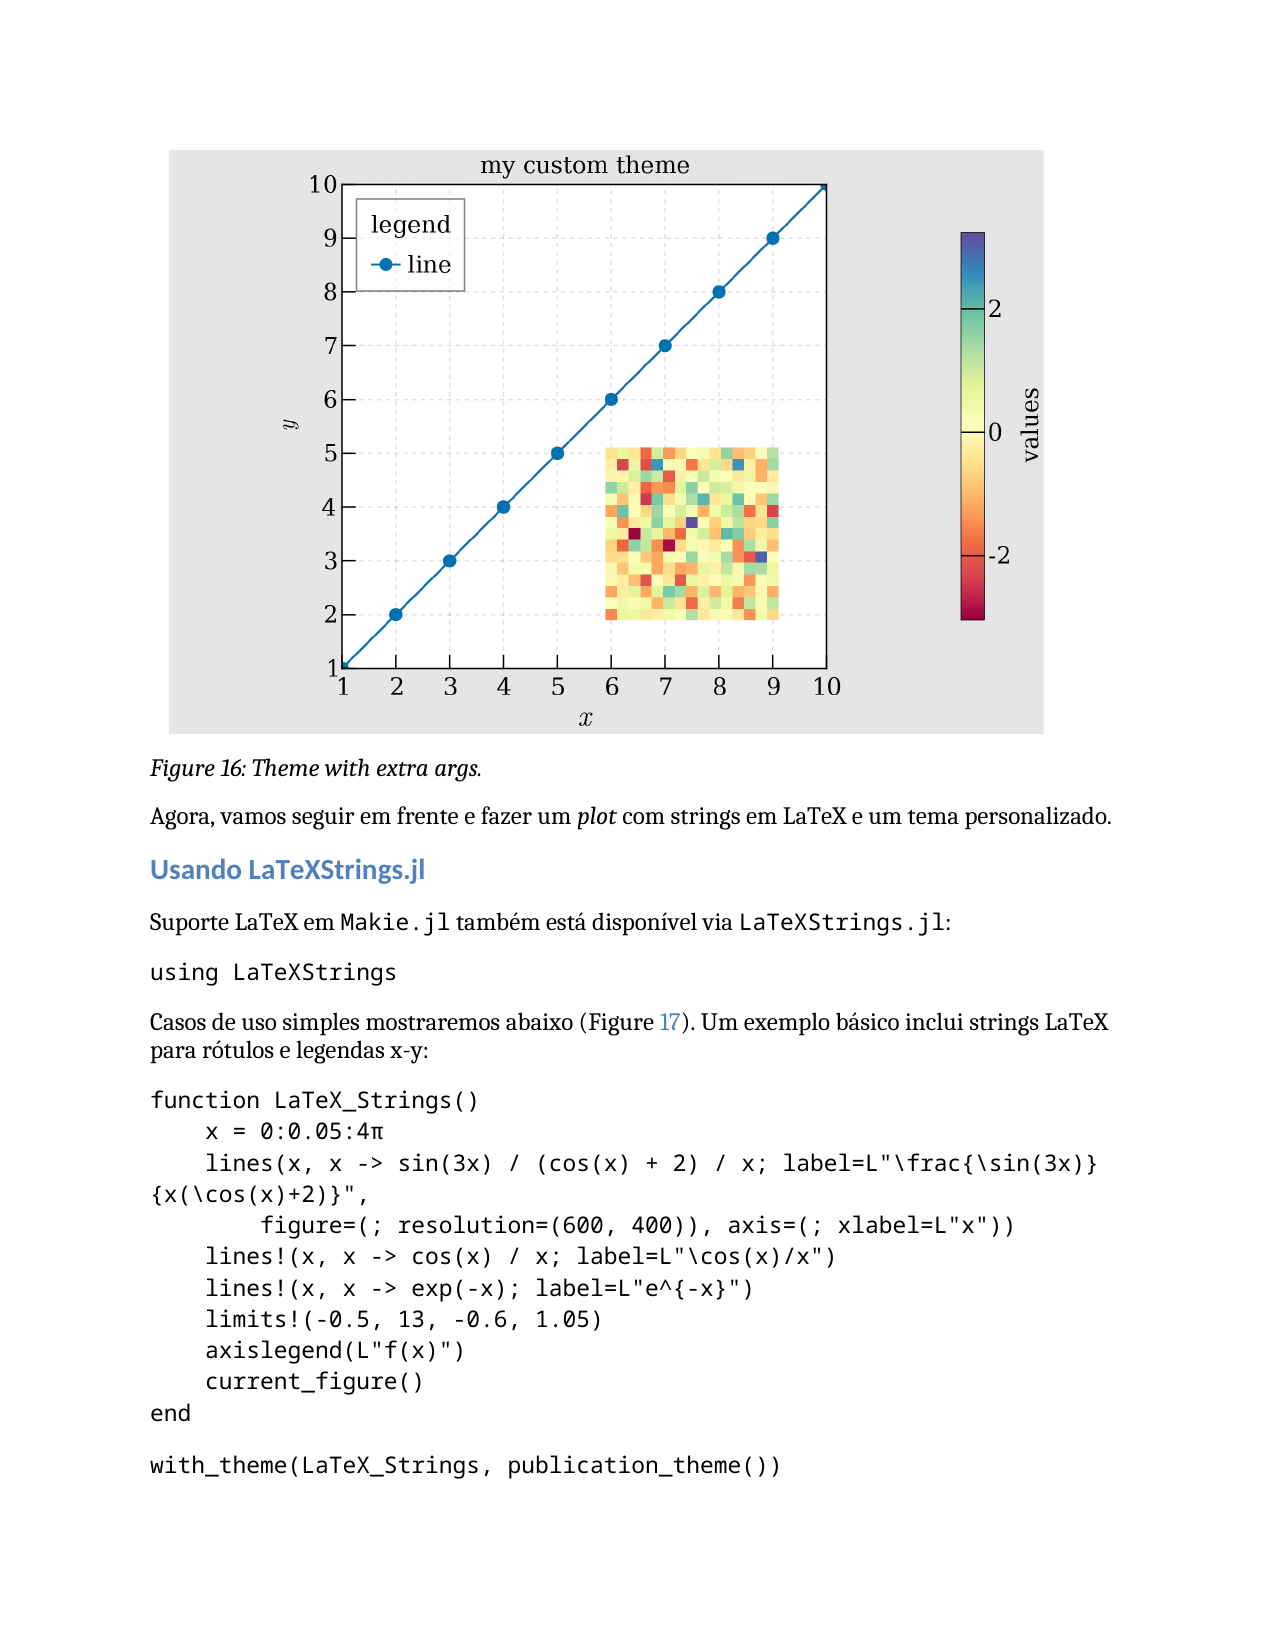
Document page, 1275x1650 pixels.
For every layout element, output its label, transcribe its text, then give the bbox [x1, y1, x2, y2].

picture [168, 150, 1044, 734]
text function LaTeX_Strings() x = 0:0.05:4π lines(x, x -> sin(3x) / (cos(x) + 2) / x; label=L"\frac{\sin(3x)}{x(\cos(x)+2)}", figure=(; resolution=(600, 400)), axis=(; xlabel=L"x")) lines!(x, x -> cos(x) / x; label=L"\cos(x)/x") lines!(x, x -> exp(-x); label=L"e^{-x}") limits!(-0.5, 13, -0.6, 1.05) axislegend(L"f(x)") current_figure() end [150, 1084, 1125, 1428]
text using LaTeXStrings [150, 956, 1125, 987]
text Figure 16: Theme with extra args. [150, 754, 1125, 783]
text with_theme(LaTeX_Strings, publication_theme()) [150, 1448, 1125, 1480]
text Suporte LaTeX em Makie.jl também está disponível via LaTeXStrings.jl: [150, 906, 1125, 937]
text Agora, vamos seguir em frente e fazer um plot com strings em LaTeX e um tema personalizado. [150, 802, 1125, 830]
text Casos de uso simples mostraremos abaixo (Figure 17). Um exemplo básico inclui strings LaTeX para rótulos e legendas x-y: [150, 1008, 1125, 1065]
subtitle Usando LaTeXStrings.jl [150, 851, 1125, 887]
